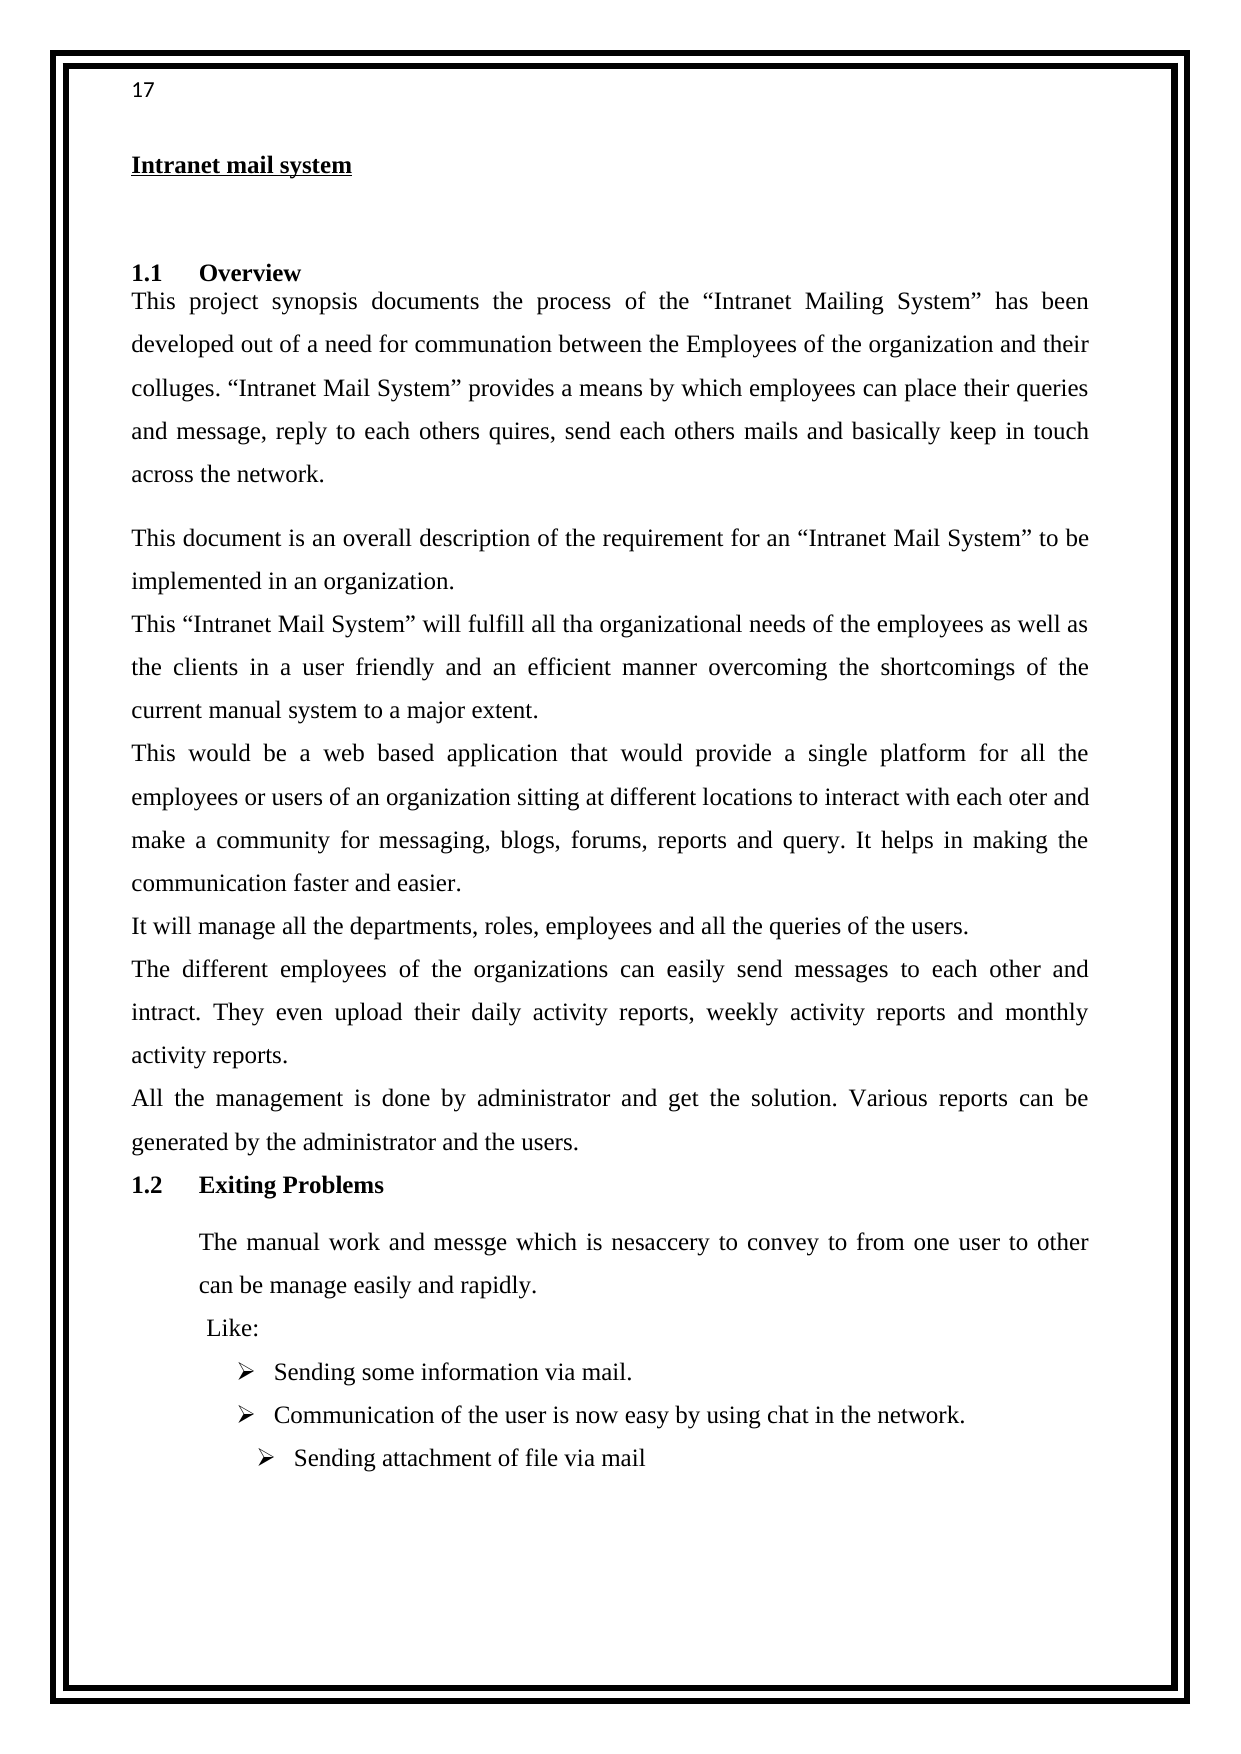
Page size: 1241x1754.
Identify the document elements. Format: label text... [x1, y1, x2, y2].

list The manual work and messge which is nesaccery to convey to from one user to other can be manage easily and rapidly. [198, 1227, 1090, 1299]
text This project synopsis documents the process of the “Intranet Mailing System” has been developed out of a need for communation between the Employees of the organization and their colluges. “Intranet Mail System” provides a means by which employees can place their queries and message, reply to each others quires, send each others mails and basically keep in touch across the network. [131, 286, 1090, 488]
text All the management is done by administrator and get the solution. Various reports can be generated by the administrator and the users. [131, 1083, 1090, 1155]
text Intranet mail system [131, 150, 1090, 179]
text This “Intranet Mail System” will fulfill all tha organizational needs of the employees as well as the clients in a user friendly and an efficient manner overcoming the shortcomings of the current manual system to a major extent. [131, 609, 1090, 724]
text It will manage all the departments, roles, employees and all the queries of the users. [131, 911, 1090, 940]
list Communication of the user is now easy by using chat in the network. [236, 1400, 1090, 1428]
list Like: [198, 1313, 1090, 1342]
list Sending attachment of file via mail [256, 1443, 1090, 1472]
list Sending some information via mail. [236, 1357, 1090, 1385]
subtitle Overview [131, 258, 1090, 286]
list Exiting Problems [131, 1170, 1090, 1198]
text The different employees of the organizations can easily send messages to each other and intract. They even upload their daily activity reports, weekly activity reports and monthly activity reports. [131, 954, 1090, 1069]
text This would be a web based application that would provide a single platform for all the employees or users of an organization sitting at different locations to interact with each oter and make a community for messaging, blogs, forums, reports and query. It helps in making the communication faster and easier. [131, 738, 1090, 897]
text This document is an overall description of the requirement for an “Intranet Mail System” to be implemented in an organization. [131, 523, 1090, 595]
